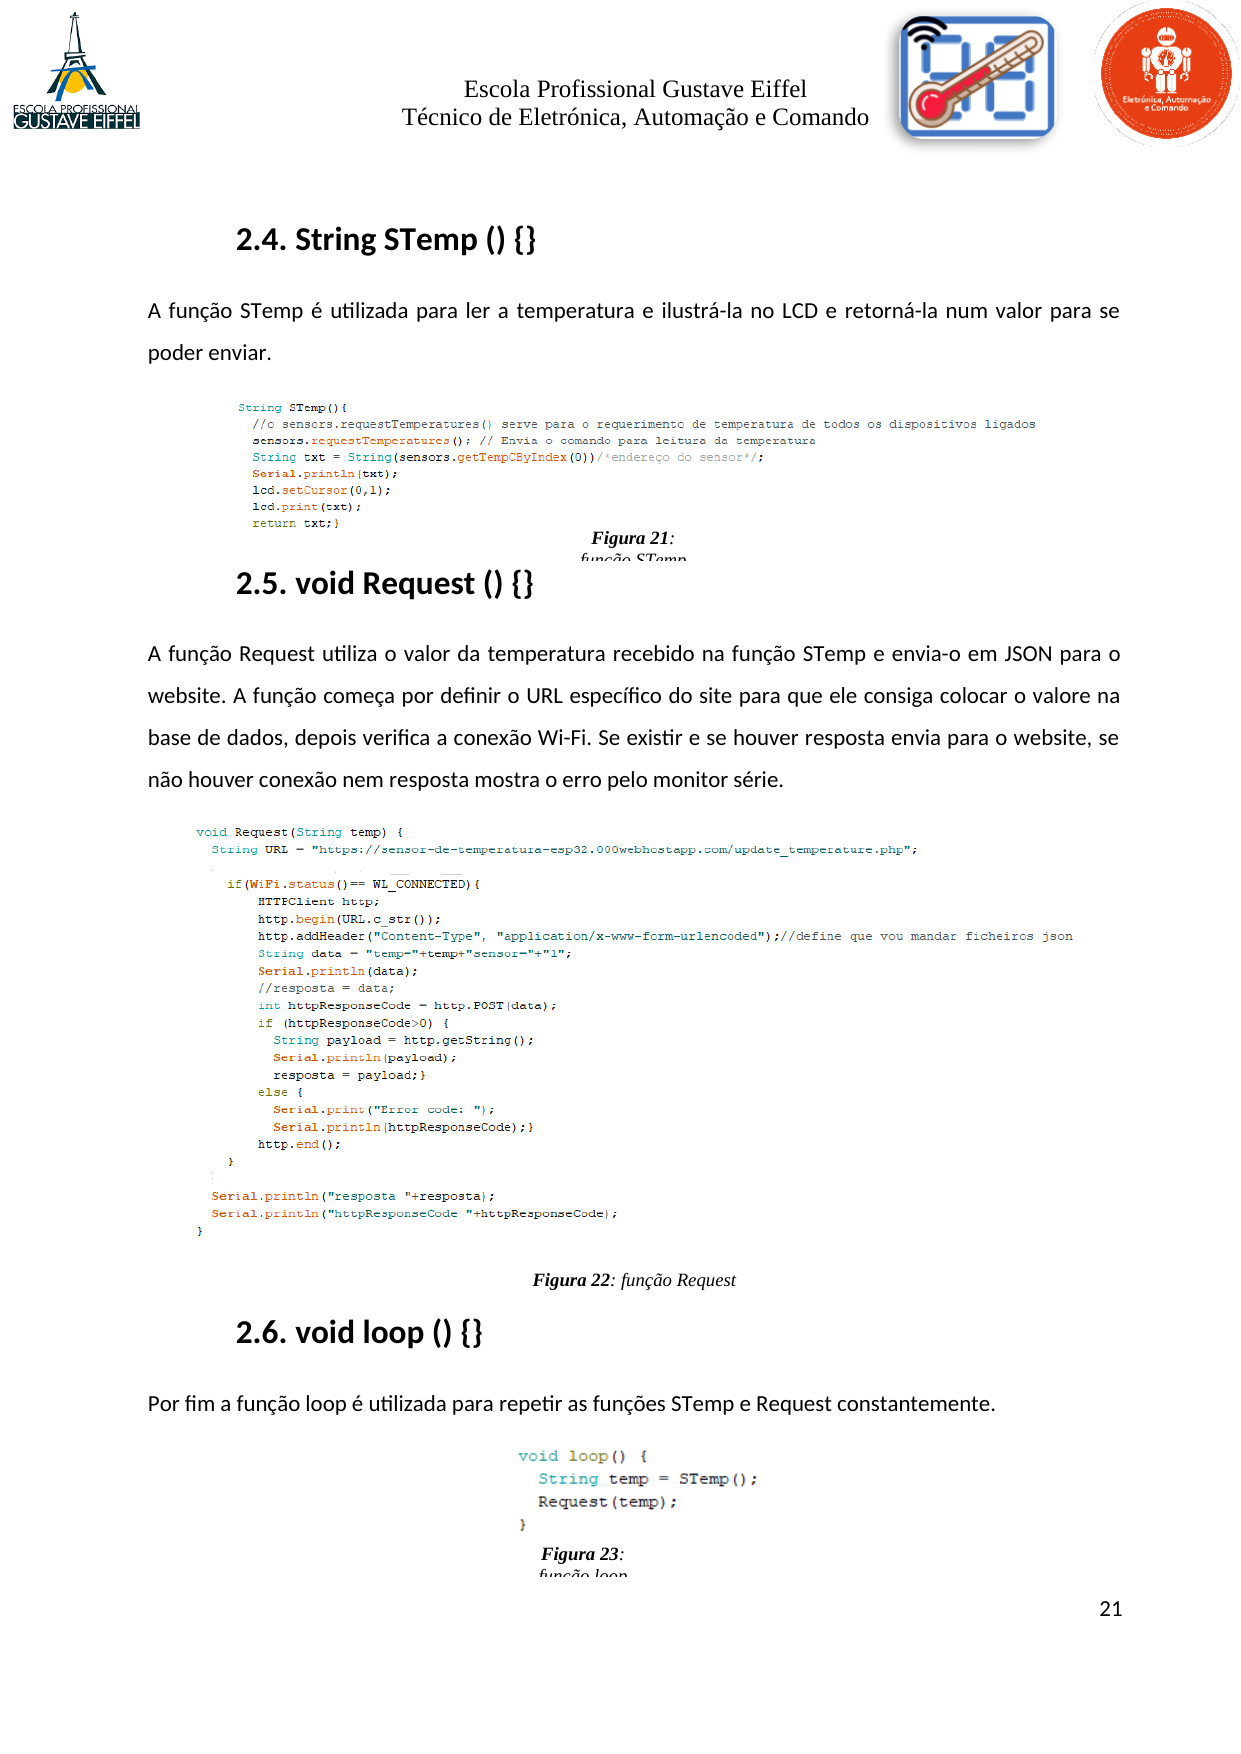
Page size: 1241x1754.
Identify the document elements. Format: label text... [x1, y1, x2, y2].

picture [230, 396, 1040, 531]
text Por fim a função loop é utilizada para repetir as funções STemp e Request constantemente. [148, 1389, 1122, 1417]
subtitle String STemp () {} [236, 218, 1122, 259]
picture [195, 823, 1075, 1239]
subtitle void Request () {} [236, 562, 1122, 602]
text A função Request utiliza o valor da temperatura recebido na função STemp e envia-o em JSON para o website. A função começa por definir o URL específico do site para que ele consiga colocar o valore na base de dados, depois verifica a conexão Wi-Fi. Se existir e se houver resposta envia para o website, se não houver conexão nem resposta mostra o erro pelo monitor série. [148, 639, 1122, 793]
text A função STemp é utilizada para ler a temperatura e ilustrá-la no LCD e retorná-la num valor para se poder enviar. [148, 296, 1122, 366]
text Figura 22: função Request [148, 1269, 1122, 1291]
picture [899, 15, 1057, 139]
subtitle void loop () {} [236, 1312, 1122, 1352]
picture [1092, 0, 1240, 148]
picture [2, 0, 150, 142]
picture [508, 1447, 762, 1536]
